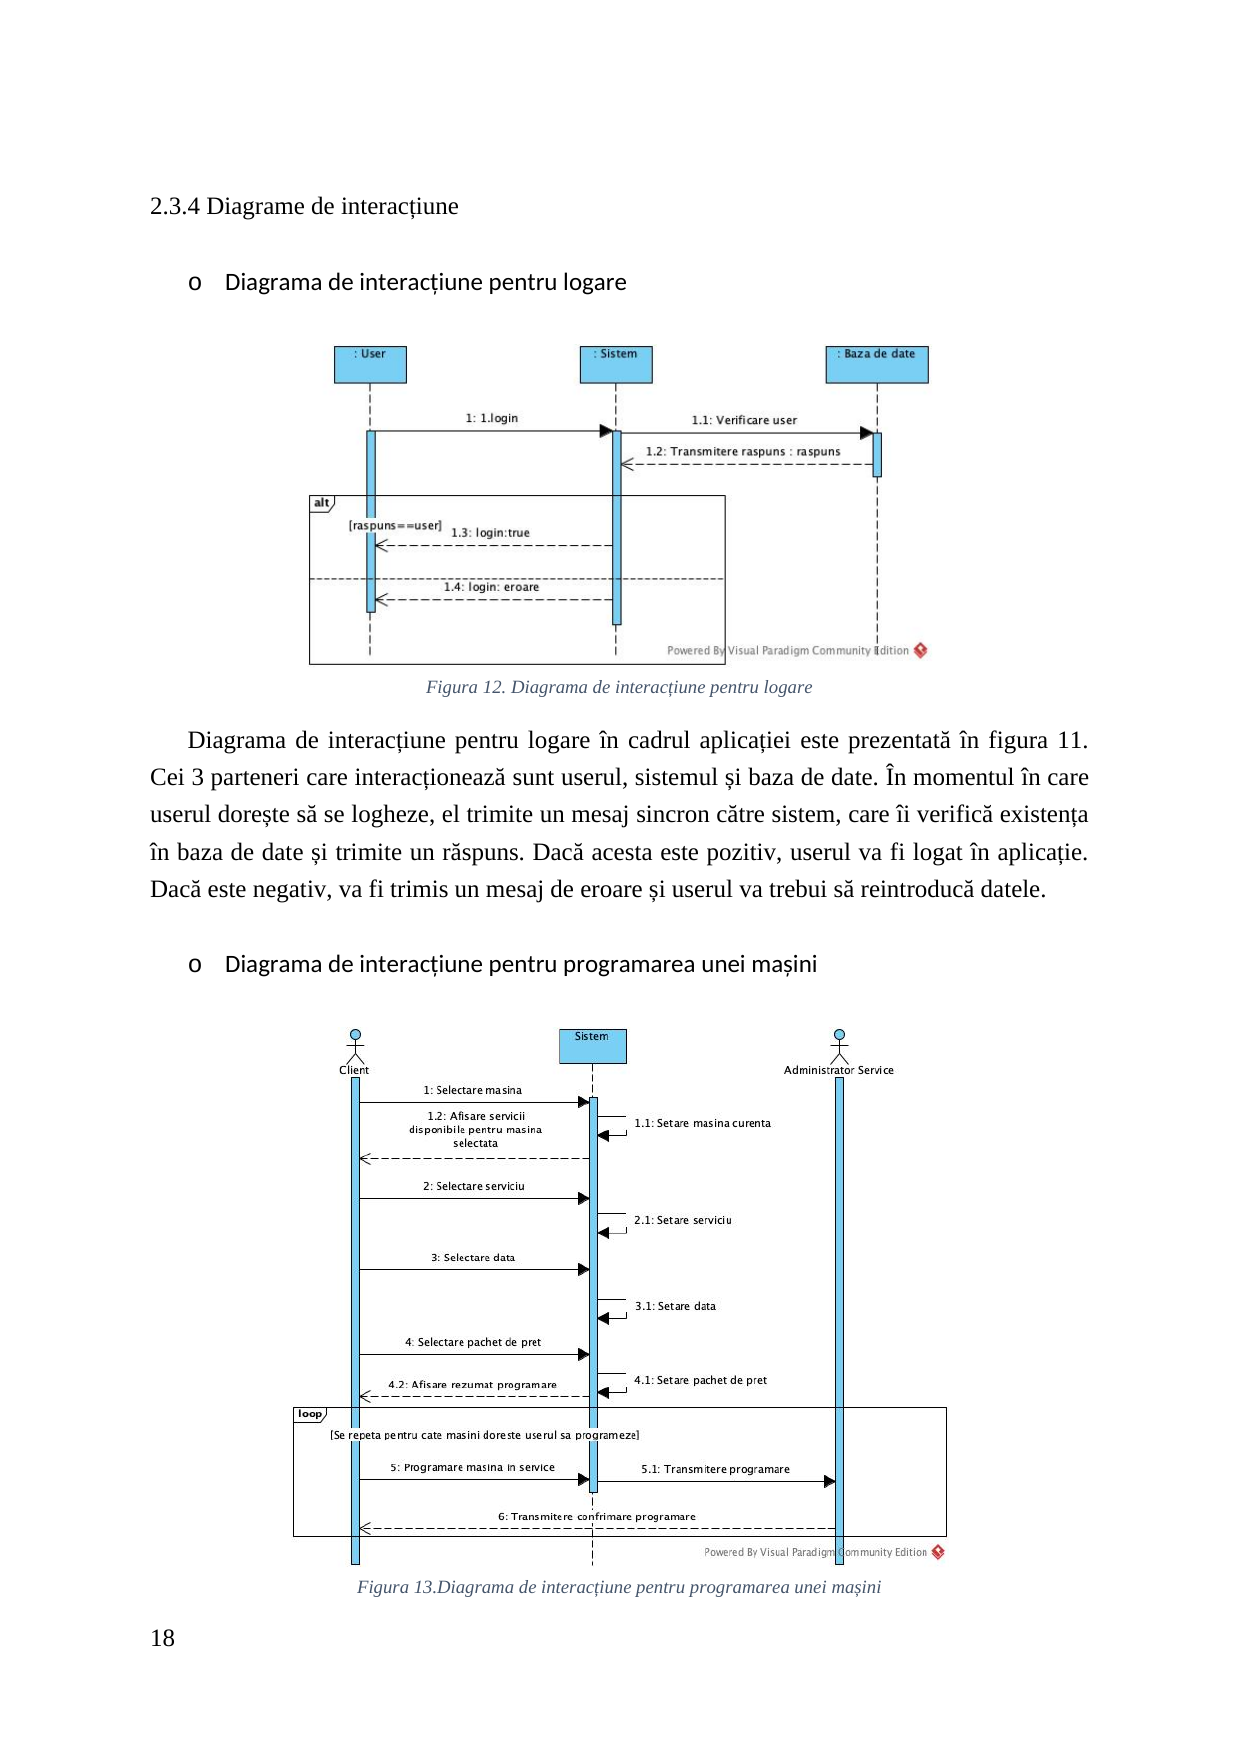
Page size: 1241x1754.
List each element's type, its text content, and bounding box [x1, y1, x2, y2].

picture [291, 1027, 949, 1568]
picture [307, 344, 933, 668]
text Figura 13.Diagrama de interacțiune pentru programarea unei mașini [150, 1576, 1090, 1597]
list Diagrama de interacțiune pentru programarea unei mașini [187, 949, 1090, 980]
list Diagrama de interacțiune pentru logare [187, 266, 1090, 298]
text Figura 12. Diagrama de interacțiune pentru logare [150, 676, 1090, 698]
text Diagrama de interacțiune pentru logare în cadrul aplicației este prezentată în figura 11. Cei 3 parteneri care interacționează sunt userul, sistemul și baza de date. În momentul în care userul dorește să se logheze, el trimite un mesaj sincron către sistem, care îi verifică existența în baza de date și trimite un răspuns. Dacă acesta este pozitiv, userul va fi logat în aplicație. Dacă este negativ, va fi trimis un mesaj de eroare și userul va trebui să reintroducă datele. [150, 725, 1090, 903]
subtitle 2.3.4 Diagrame de interacțiune [150, 191, 1090, 220]
